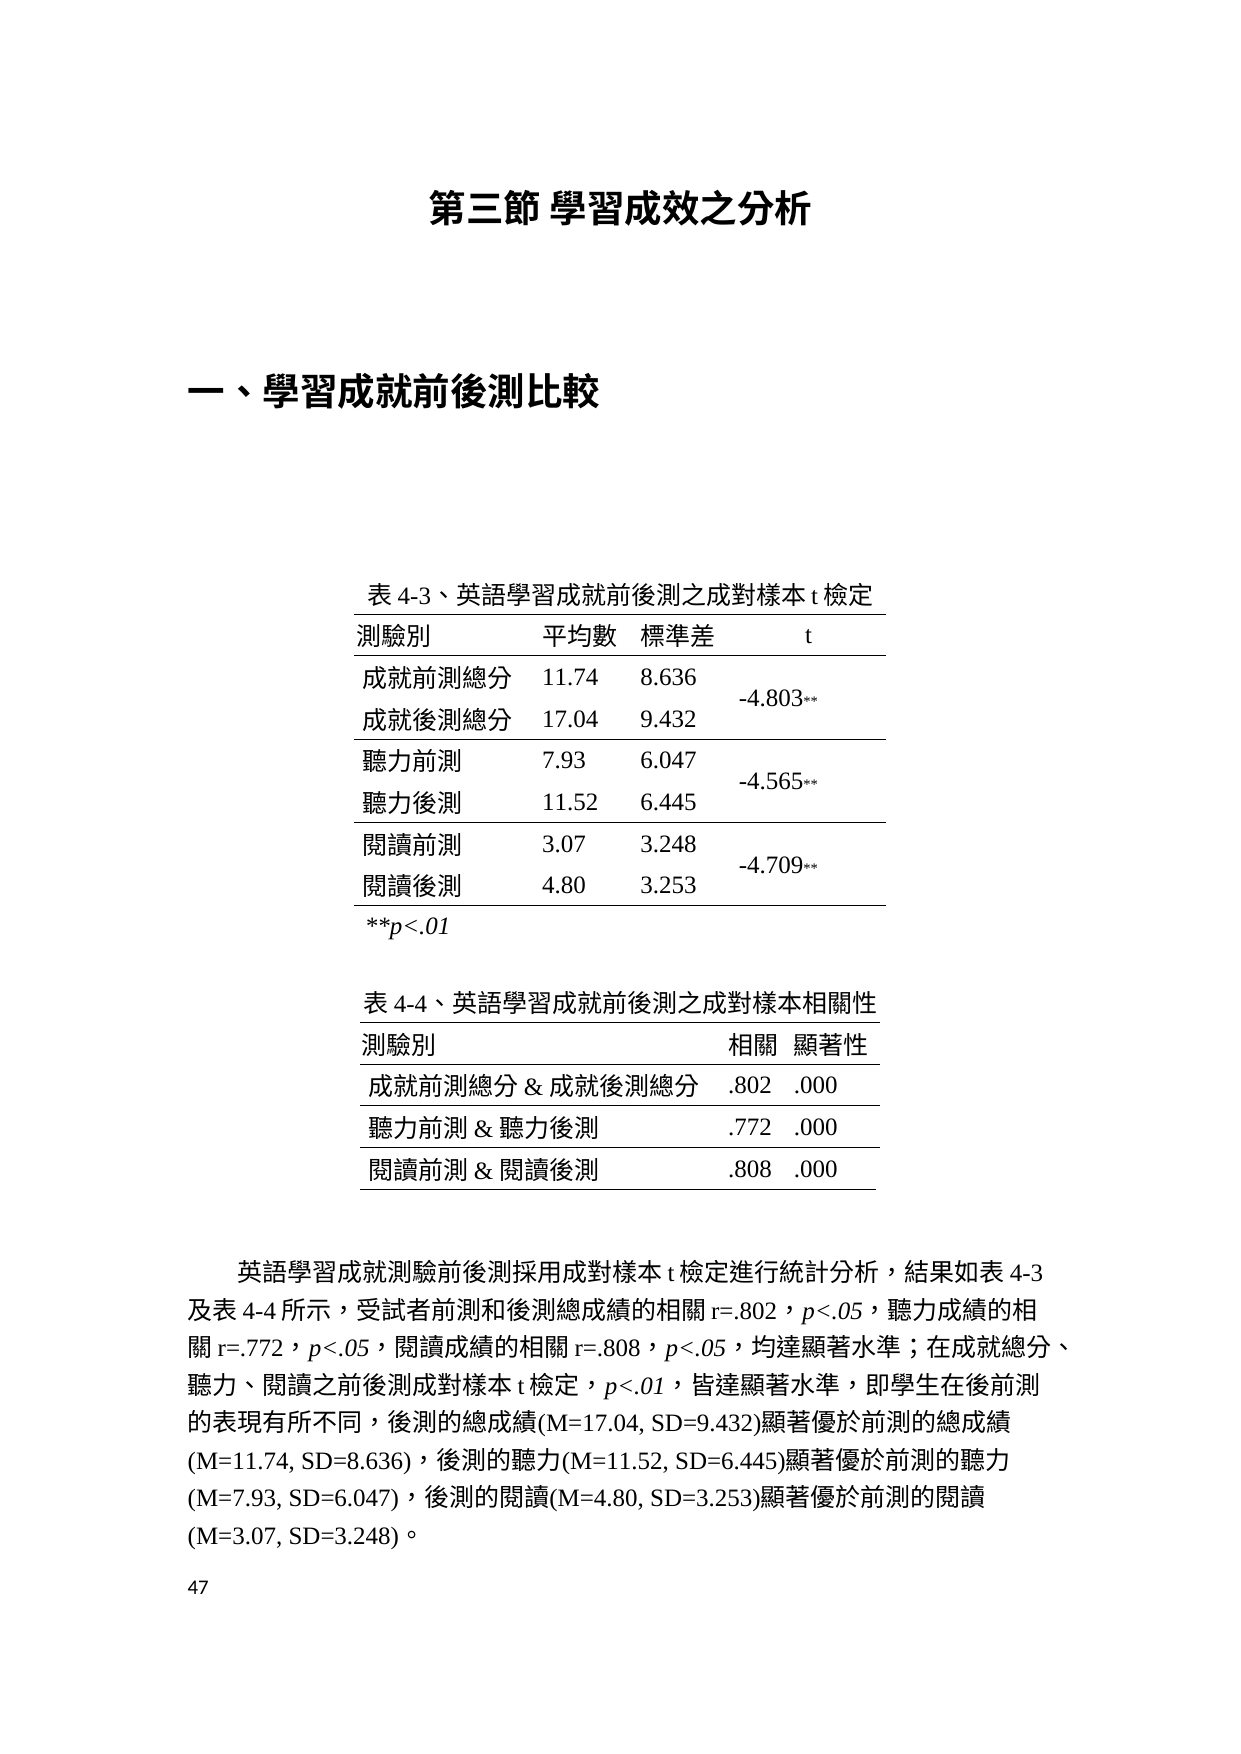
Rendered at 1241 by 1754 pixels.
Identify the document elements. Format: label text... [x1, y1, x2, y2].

table_cell 測驗別 [354, 615, 534, 655]
table_cell t [731, 615, 886, 655]
table_cell -4.565** [731, 740, 886, 822]
table_cell 聽力後測 [354, 780, 534, 822]
table_cell 11.74 [534, 656, 632, 697]
table_cell 標準差 [632, 615, 731, 655]
table_cell -4.803** [731, 656, 886, 739]
table_cell 4.80 [534, 864, 632, 905]
table_cell 成就後測總分 [354, 697, 534, 739]
table_cell 3.07 [534, 823, 632, 864]
table_cell 8.636 [632, 656, 731, 697]
table_cell 成就前測總分 [354, 656, 534, 697]
table_cell 平均數 [534, 615, 632, 655]
table_cell 相關 [720, 1023, 786, 1064]
text 英語學習成就測驗前後測採用成對樣本t檢定進行統計分析，結果如表4-3及表4-4所示，受試者前測和後測總成績的相關r=.802，p<.05，聽力成績的相關r=.772，p<.05，閱讀成績的相關r=.808，p<.05，均達顯著水準；在成就總分、聽力、閱讀之前後測成對樣本t檢定，p<.01，皆達顯著水準，即學生在後前測的表現有所不同，後測的總成績(M=17.04, SD=9.432)顯著優於前測的總成績(M=11.74, SD=8.636)，後測的聽力(M=11.52, SD=6.445)顯著優於前測的聽力(M=7.93, SD=6.047)，後測的閱讀(M=4.80, SD=3.253)顯著優於前測的閱讀(M=3.07, SD=3.248)。 [187, 1252, 1053, 1552]
table_cell .808 [720, 1148, 786, 1189]
table_cell .000 [786, 1106, 876, 1147]
table_cell 17.04 [534, 697, 632, 739]
table_cell 11.52 [534, 780, 632, 822]
table_cell .772 [720, 1106, 786, 1147]
table_cell [876, 1065, 880, 1105]
table_cell 成就前測總分 & 成就後測總分 [360, 1065, 720, 1105]
table_cell [876, 1023, 880, 1064]
table_cell 閱讀後測 [354, 864, 534, 905]
table_cell 聽力前測 [354, 740, 534, 780]
table_cell 3.253 [632, 864, 731, 905]
table_cell .802 [720, 1065, 786, 1105]
table_header 表4-3、英語學習成就前後測之成對樣本t檢定 [354, 573, 886, 614]
table_cell 閱讀前測 & 閱讀後測 [360, 1148, 720, 1189]
subtitle 一、學習成就前後測比較 [187, 352, 1053, 427]
table_cell 3.248 [632, 823, 731, 864]
table_cell [876, 1106, 880, 1147]
subtitle 第三節 學習成效之分析 [187, 168, 1053, 243]
table_cell [876, 1148, 880, 1189]
table_cell 6.047 [632, 740, 731, 780]
table_header 表4-4、英語學習成就前後測之成對樣本相關性 [360, 981, 880, 1022]
table_cell .000 [786, 1148, 876, 1189]
table_cell 聽力前測 & 聽力後測 [360, 1106, 720, 1147]
table_cell 顯著性 [786, 1023, 876, 1064]
table_cell 9.432 [632, 697, 731, 739]
table_cell 測驗別 [360, 1023, 720, 1064]
table_cell .000 [786, 1065, 876, 1105]
text **p<.01 [364, 906, 1053, 944]
table_cell -4.709** [731, 823, 886, 905]
table_cell 閱讀前測 [354, 823, 534, 864]
table_cell 7.93 [534, 740, 632, 780]
table_cell 6.445 [632, 780, 731, 822]
